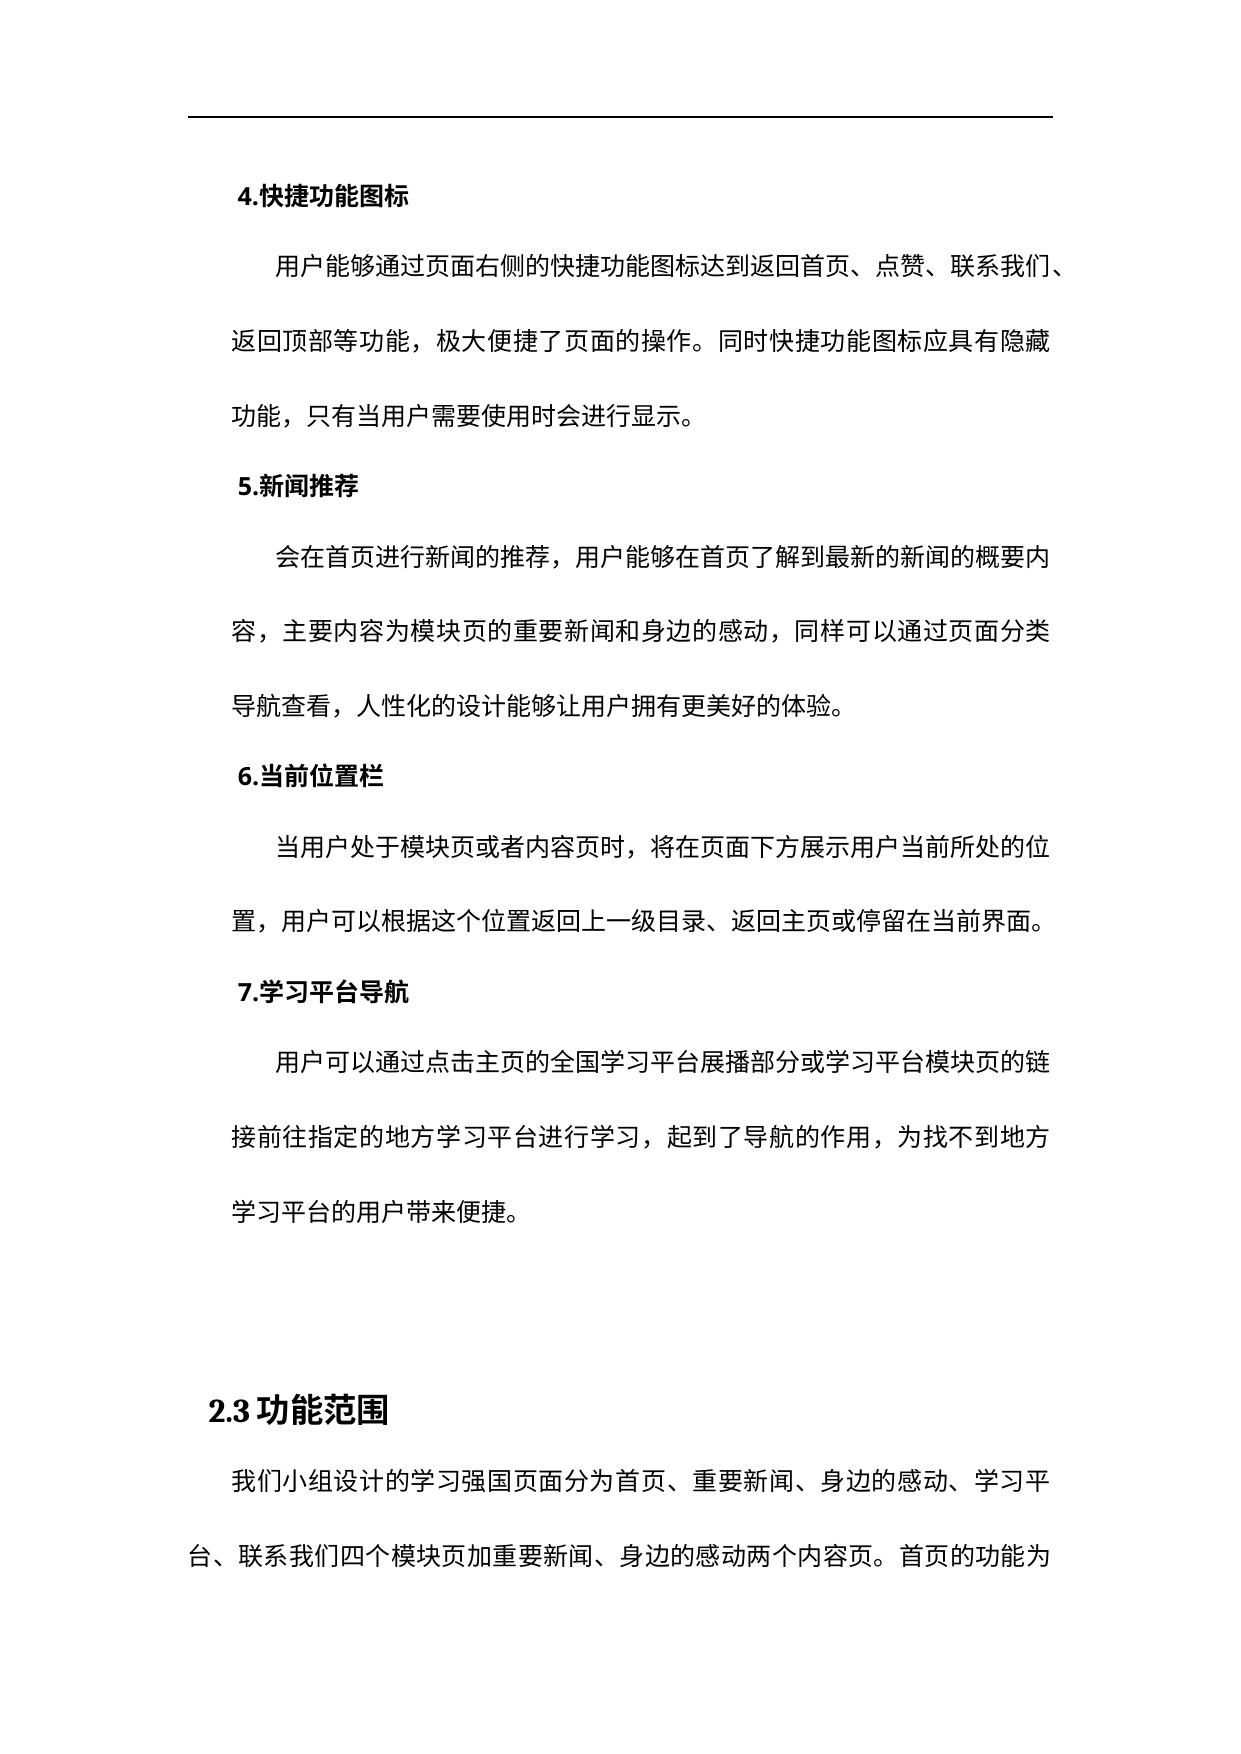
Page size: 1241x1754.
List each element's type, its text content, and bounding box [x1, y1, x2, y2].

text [187, 1447, 1053, 1587]
title 2.3功能范围 [187, 1376, 1053, 1441]
text 6.当前位置栏 [187, 742, 1053, 807]
text 7.学习平台导航 [187, 958, 1053, 1023]
text 4.快捷功能图标 [187, 162, 1053, 227]
text 会在首页进行新闻的推荐，用户能够在首页了解到最新的新闻的概要内容，主要内容为模块页的重要新闻和身边的感动，同样可以通过页面分类导航查看，人性化的设计能够让用户拥有更美好的体验。 [231, 523, 1053, 737]
text 用户可以通过点击主页的全国学习平台展播部分或学习平台模块页的链接前往指定的地方学习平台进行学习，起到了导航的作用，为找不到地方学习平台的用户带来便捷。 [231, 1028, 1053, 1243]
text 当用户处于模块页或者内容页时，将在页面下方展示用户当前所处的位置，用户可以根据这个位置返回上一级目录、返回主页或停留在当前界面。 [231, 813, 1053, 952]
text 用户能够通过页面右侧的快捷功能图标达到返回首页、点赞、联系我们、返回顶部等功能，极大便捷了页面的操作。同时快捷功能图标应具有隐藏功能，只有当用户需要使用时会进行显示。 [231, 232, 1053, 447]
text 5.新闻推荐 [187, 452, 1053, 517]
